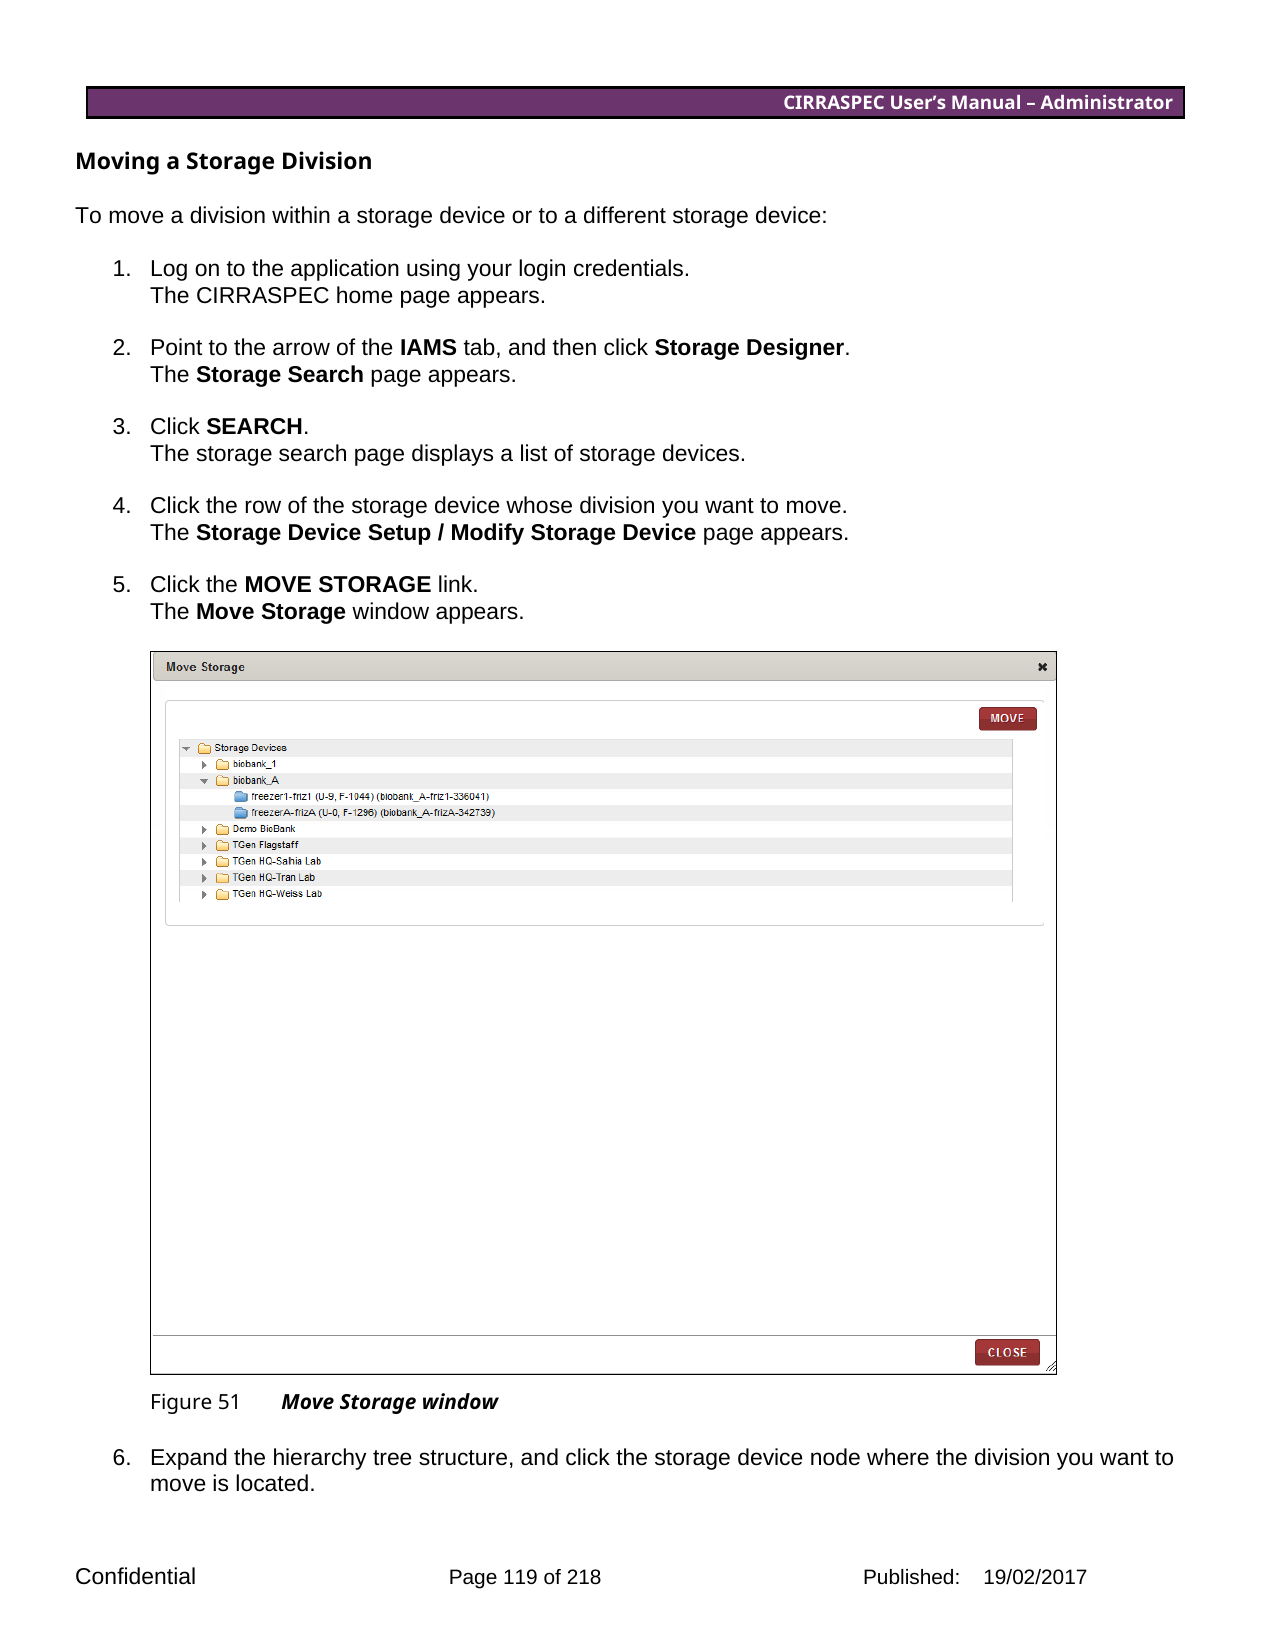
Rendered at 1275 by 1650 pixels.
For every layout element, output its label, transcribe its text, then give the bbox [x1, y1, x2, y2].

picture [151, 652, 1056, 1374]
subtitle Moving a Storage Division [75, 145, 1181, 176]
text The CIRRASPEC home page appears. [150, 282, 1124, 308]
list Click SEARCH. [112, 413, 1181, 440]
text The Move Storage window appears. [150, 598, 1181, 624]
text The Storage Search page appears. [75, 361, 1143, 387]
text Move Storage window [150, 1387, 1181, 1444]
list Log on to the application using your login credentials. [112, 255, 1124, 282]
list Click the MOVE STORAGE link. [112, 571, 1181, 598]
text The storage search page displays a list of storage devices. [150, 440, 1181, 466]
list Point to the arrow of the IAMS tab, and then click Storage Designer. [112, 334, 1124, 361]
list Expand the hierarchy tree structure, and click the storage device node where the division you want to move is located. [112, 1444, 1181, 1497]
list Click the row of the storage device whose division you want to move. [112, 492, 1181, 519]
text To move a division within a storage device or to a different storage device: [75, 202, 1181, 255]
text The Storage Device Setup / Modify Storage Device page appears. [150, 519, 1181, 545]
